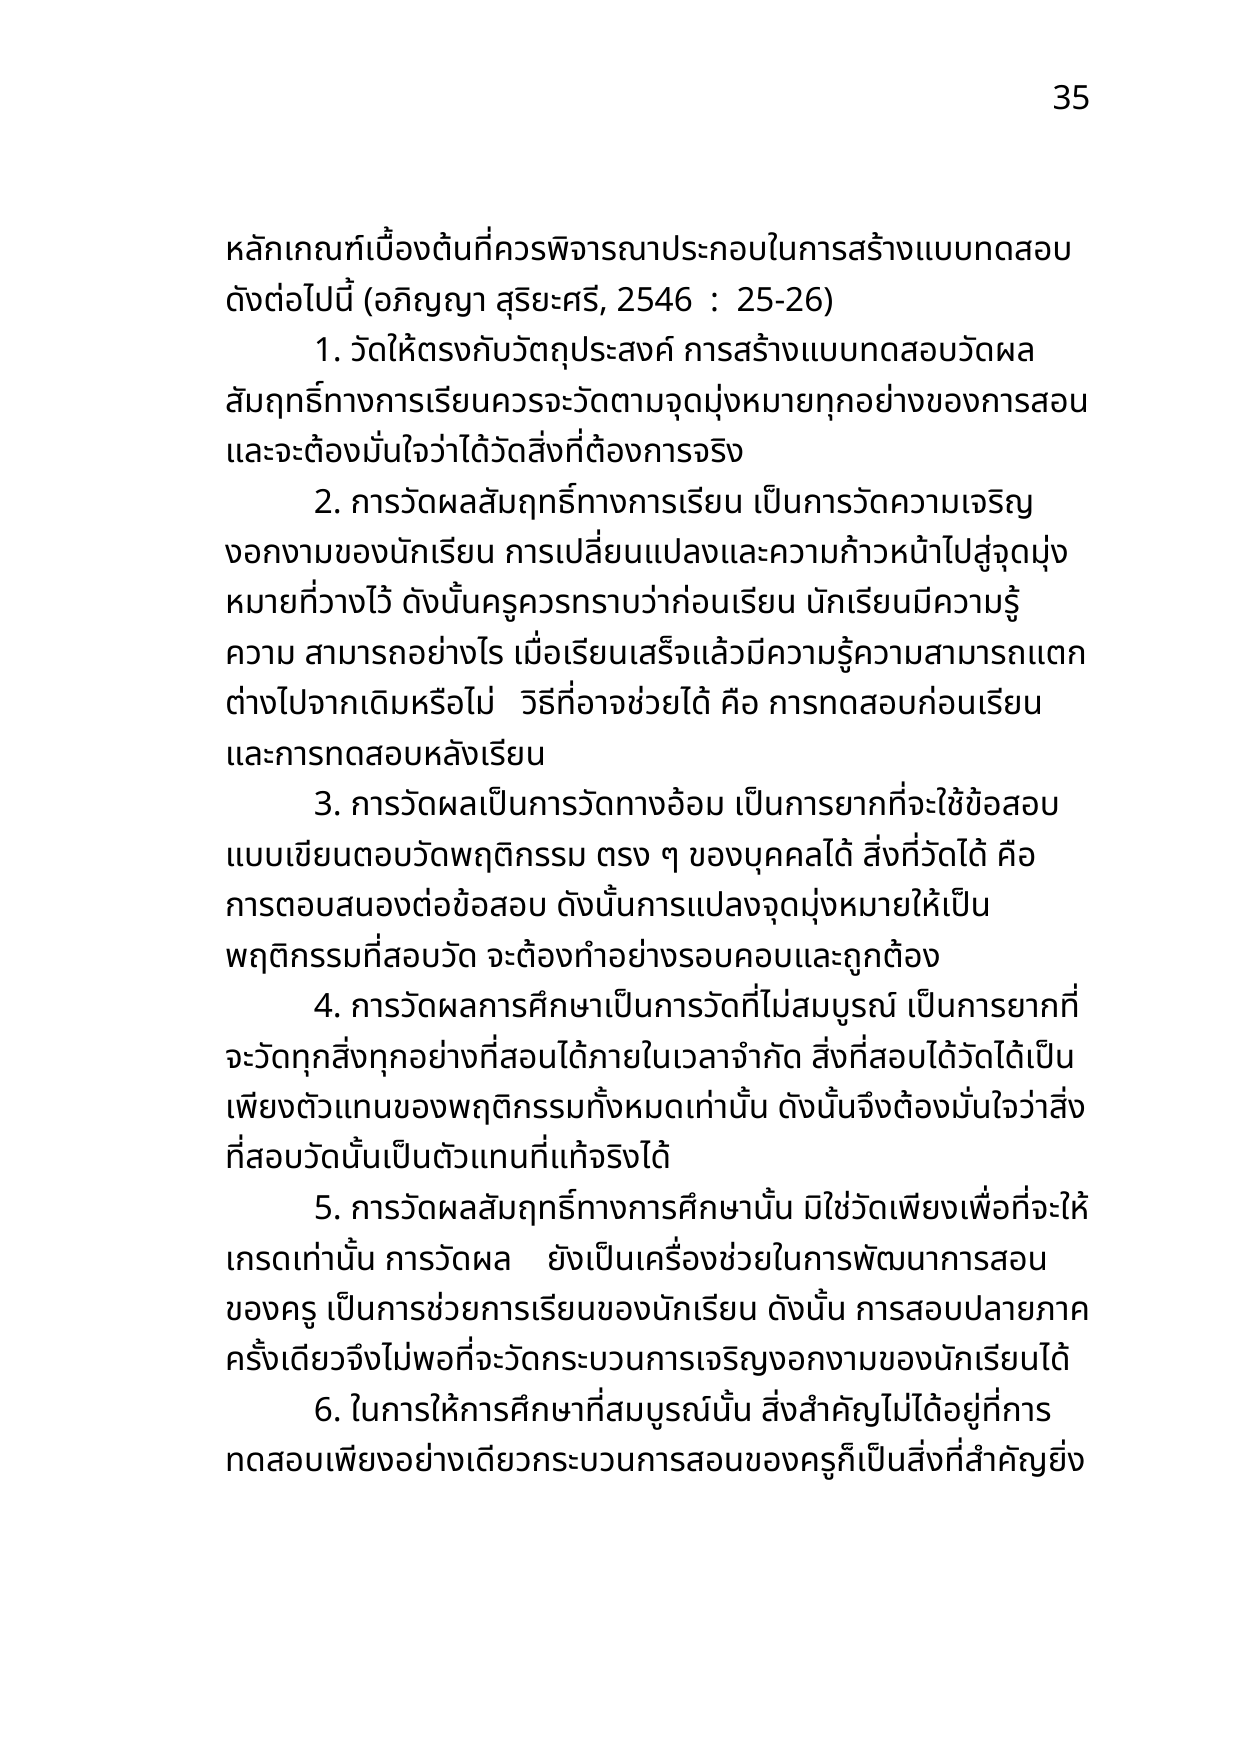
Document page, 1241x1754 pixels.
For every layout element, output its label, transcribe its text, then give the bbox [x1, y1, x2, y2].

text 1. วัดให้ตรงกับวัตถุประสงค์ การสร้างแบบทดสอบวัดผลสัมฤทธิ์ทางการเรียนควรจะวัดตามจุดมุ่งหมายทุกอย่างของการสอน และจะต้องมั่นใจว่าได้วัดสิ่งที่ต้องการจริง [225, 326, 1090, 477]
text 2. การวัดผลสัมฤทธิ์ทางการเรียน เป็นการวัดความเจริญงอกงามของนักเรียน การเปลี่ยนแปลงและความก้าวหน้าไปสู่จุดมุ่งหมายที่วางไว้ ดังนั้นครูควรทราบว่าก่อนเรียน นักเรียนมีความรู้ความ สามารถอย่างไร เมื่อเรียนเสร็จแล้วมีความรู้ความสามารถแตกต่างไปจากเดิมหรือไม่ วิธีที่อาจช่วยได้ คือ การทดสอบก่อนเรียนและการทดสอบหลังเรียน [225, 477, 1090, 780]
text 5. การวัดผลสัมฤทธิ์ทางการศึกษานั้น มิใช่วัดเพียงเพื่อที่จะให้เกรดเท่านั้น การวัดผล ยังเป็นเครื่องช่วยในการพัฒนาการสอนของครู เป็นการช่วยการเรียนของนักเรียน ดังนั้น การสอบปลายภาคครั้งเดียวจึงไม่พอที่จะวัดกระบวนการเจริญงอกงามของนักเรียนได้ [225, 1184, 1090, 1386]
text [225, 225, 1090, 326]
text 4. การวัดผลการศึกษาเป็นการวัดที่ไม่สมบูรณ์ เป็นการยากที่จะวัดทุกสิ่งทุกอย่างที่สอนได้ภายในเวลาจำกัด สิ่งที่สอบได้วัดได้เป็นเพียงตัวแทนของพฤติกรรมทั้งหมดเท่านั้น ดังนั้นจึงต้องมั่นใจว่าสิ่งที่สอบวัดนั้นเป็นตัวแทนที่แท้จริงได้ [225, 982, 1090, 1184]
text 6. ในการให้การศึกษาที่สมบูรณ์นั้น สิ่งสำคัญไม่ได้อยู่ที่การทดสอบเพียงอย่างเดียวกระบวนการสอนของครูก็เป็นสิ่งที่สำคัญยิ่ง [225, 1386, 1090, 1487]
text 3. การวัดผลเป็นการวัดทางอ้อม เป็นการยากที่จะใช้ข้อสอบแบบเขียนตอบวัดพฤติกรรม ตรง ๆ ของบุคคลได้ สิ่งที่วัดได้ คือ การตอบสนองต่อข้อสอบ ดังนั้นการแปลงจุดมุ่งหมายให้เป็นพฤติกรรมที่สอบวัด จะต้องทำอย่างรอบคอบและถูกต้อง [225, 780, 1090, 982]
